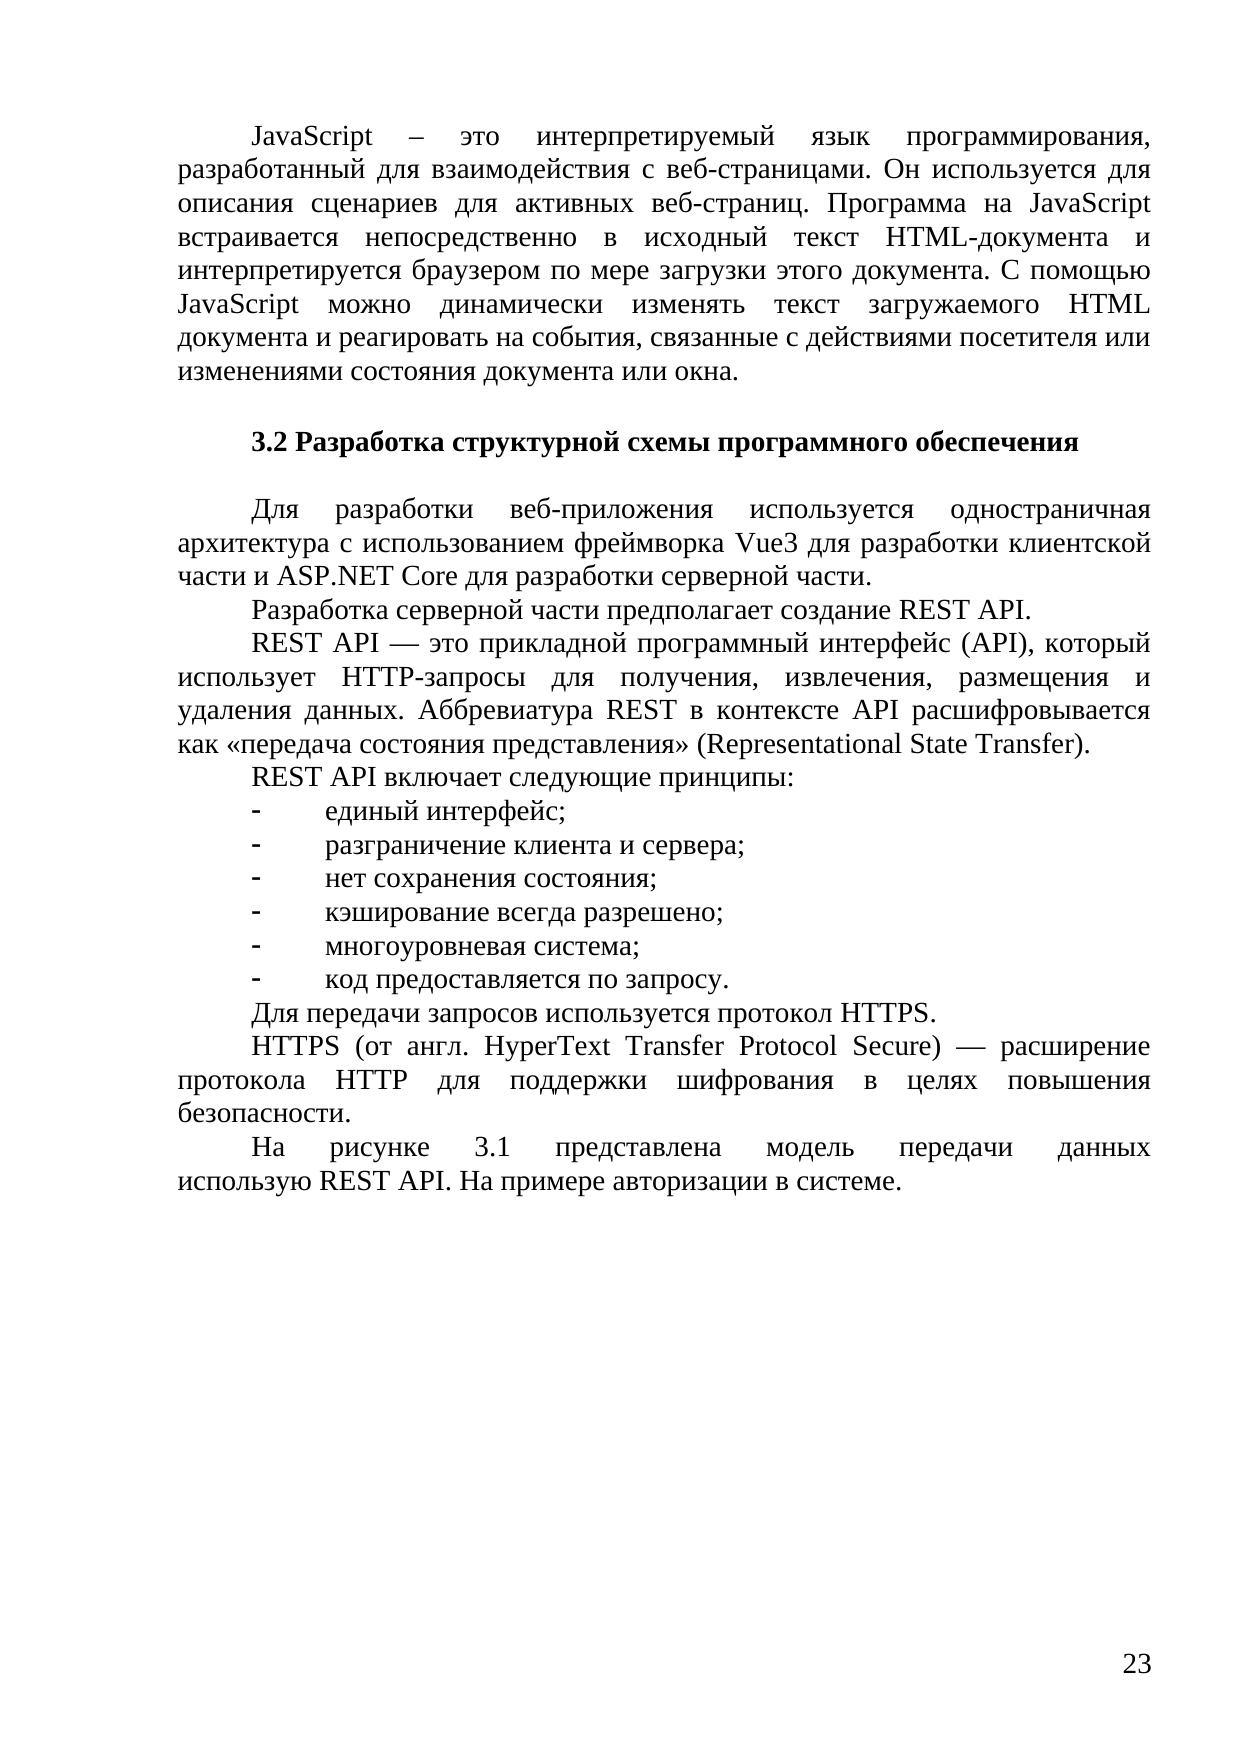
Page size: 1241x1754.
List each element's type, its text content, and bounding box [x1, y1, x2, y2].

list код предоставляется по запросу. [177, 961, 1152, 995]
list HTTPS (от англ. HyperText Transfer Protocol Secure) — расширение протокола HTTP для поддержки шифрования в целях повышения безопасности. [177, 1028, 1152, 1129]
text JаvаScript – это интерпретируемый язык программирования, разработанный для взаимодействия с веб-страницами. Он используется для описания сценариев для активных веб-страниц. Программа на JаvаScript встраивается непосредственно в исходный текст HTML-документа и интерпретируется браузером по мере загрузки этого документа. С помощью JаvаScript можно динамически изменять текст загружаемого HTML документа и реагировать на события, связанные с действиями посетителя или изменениями состояния документа или окна. [177, 118, 1152, 386]
text Для разработки веб-приложения используется одностраничная архитектура с использованием фреймворка Vue3 для разработки клиентской части и ASP.NET Core для разработки серверной части. [177, 491, 1152, 592]
list разграничение клиента и сервера; [177, 827, 1152, 860]
list единый интерфейс; [177, 793, 1152, 827]
text REST API включает следующие принципы: [177, 759, 1152, 793]
subtitle 3.2 Разработка структурной схемы программного обеспечения [177, 424, 1152, 458]
text Разработка серверной части предполагает создание REST API. [177, 592, 1152, 625]
list многоуровневая система; [177, 928, 1152, 961]
list Для передачи запросов используется протокол HTTPS. [177, 995, 1152, 1028]
text REST API — это прикладной программный интерфейс (API), который использует HTTP-запросы для получения, извлечения, размещения и удаления данных. Аббревиатура REST в контексте API расшифровывается как «передача состояния представления» (Representational State Transfer). [177, 625, 1152, 759]
list На рисунке 3.1 представлена модель передачи данных использую REST API. На примере авторизации в системе. [177, 1129, 1152, 1196]
list кэширование всегда разрешено; [177, 894, 1152, 928]
list нет сохранения состояния; [177, 860, 1152, 894]
